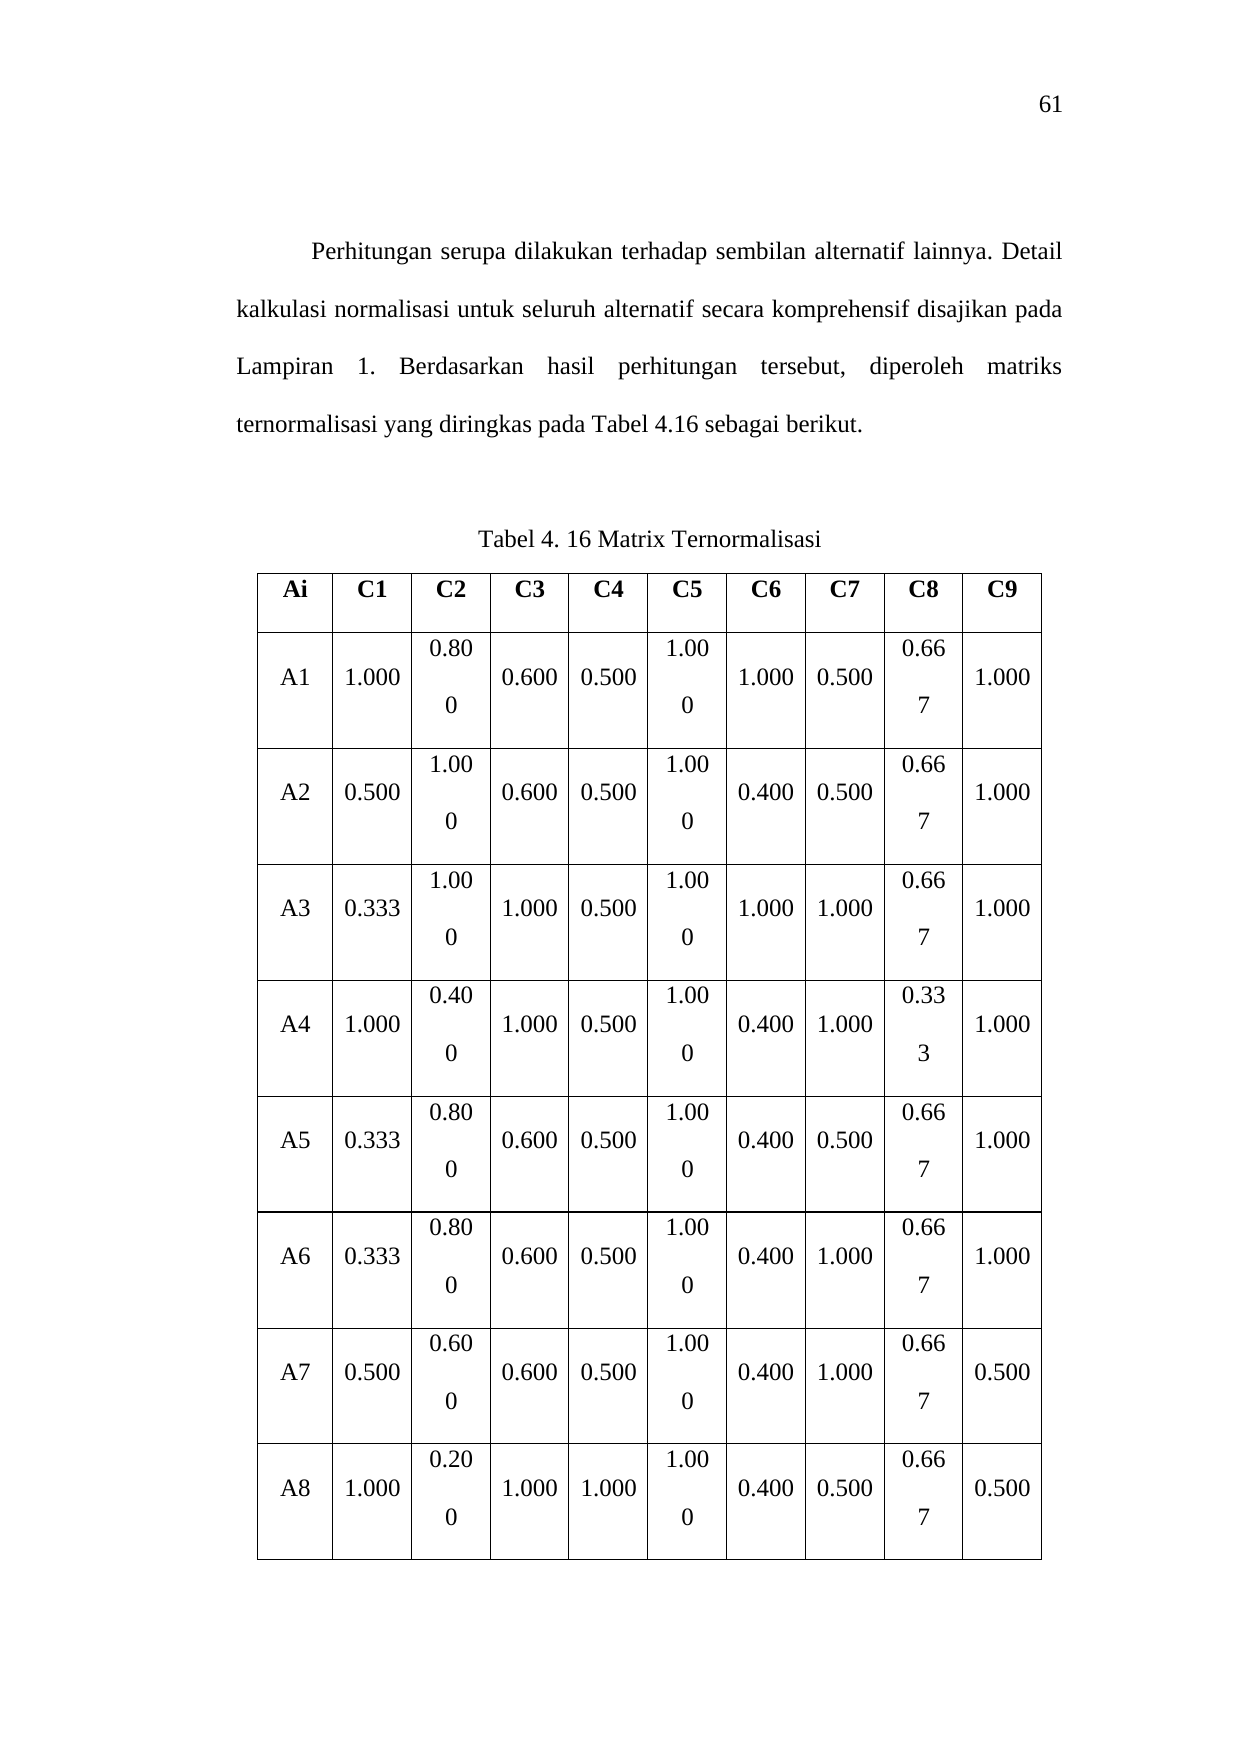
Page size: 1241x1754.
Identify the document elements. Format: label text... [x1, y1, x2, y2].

table_cell 0.200 [412, 1444, 490, 1559]
table_cell 0.600 [491, 749, 568, 864]
table_cell 1.000 [648, 1444, 726, 1559]
table_header C9 [963, 574, 1041, 632]
table_header C2 [412, 574, 490, 632]
table_cell 1.000 [806, 1213, 884, 1327]
table_header Ai [258, 574, 332, 632]
table_cell A3 [258, 865, 332, 979]
table_cell 0.600 [491, 1329, 568, 1443]
table_cell A8 [258, 1444, 332, 1559]
table_cell 1.000 [333, 633, 411, 748]
table_cell 0.500 [569, 1213, 647, 1327]
table_cell 1.000 [333, 1444, 411, 1559]
table_cell 1.000 [569, 1444, 647, 1559]
table_cell A5 [258, 1097, 332, 1211]
table_cell 1.000 [963, 749, 1041, 864]
table_cell 1.000 [648, 1097, 726, 1211]
table_cell A4 [258, 981, 332, 1096]
table_cell 0.500 [569, 981, 647, 1096]
table_cell 1.000 [806, 1329, 884, 1443]
table_cell 0.333 [333, 1213, 411, 1327]
table_cell 0.400 [727, 1213, 805, 1327]
table_cell 0.400 [727, 1444, 805, 1559]
table_header C1 [333, 574, 411, 632]
table_cell 1.000 [412, 749, 490, 864]
table_cell 1.000 [806, 981, 884, 1096]
table_cell 1.000 [806, 865, 884, 979]
table_cell 1.000 [648, 981, 726, 1096]
table_cell 0.800 [412, 1097, 490, 1211]
table_cell 0.600 [412, 1329, 490, 1443]
table_cell 1.000 [648, 633, 726, 748]
table_cell 0.333 [333, 865, 411, 979]
table_cell 0.500 [806, 1444, 884, 1559]
table_cell 1.000 [491, 981, 568, 1096]
table_cell 0.600 [491, 1213, 568, 1327]
table_cell 1.000 [412, 865, 490, 979]
table_cell 0.500 [333, 749, 411, 864]
table_cell 1.000 [963, 633, 1041, 748]
table_cell 0.500 [569, 749, 647, 864]
table_cell 0.500 [569, 1097, 647, 1211]
table_cell A2 [258, 749, 332, 864]
table_cell 0.667 [885, 1097, 962, 1211]
table_header C4 [569, 574, 647, 632]
table_cell 0.500 [569, 633, 647, 748]
table_cell 0.600 [491, 633, 568, 748]
table_cell A6 [258, 1213, 332, 1327]
table_cell 0.667 [885, 1329, 962, 1443]
table_cell 0.500 [569, 865, 647, 979]
table_header C3 [491, 574, 568, 632]
table_header C5 [648, 574, 726, 632]
text Perhitungan serupa dilakukan terhadap sembilan alternatif lainnya. Detail kalkulasi normalisasi untuk seluruh alternatif secara komprehensif disajikan pada Lampiran 1. Berdasarkan hasil perhitungan tersebut, diperoleh matriks ternormalisasi yang diringkas pada Tabel 4.16 sebagai berikut. [236, 236, 1063, 437]
table_cell 0.800 [412, 1213, 490, 1327]
table_cell 0.333 [333, 1097, 411, 1211]
table_cell 0.500 [806, 1097, 884, 1211]
table_cell 0.600 [491, 1097, 568, 1211]
table_cell 1.000 [491, 1444, 568, 1559]
table_cell 0.500 [333, 1329, 411, 1443]
table_cell 0.500 [963, 1329, 1041, 1443]
table_cell 0.500 [569, 1329, 647, 1443]
table_cell 1.000 [963, 865, 1041, 979]
table_cell 1.000 [963, 1213, 1041, 1327]
table_cell 1.000 [727, 865, 805, 979]
table_cell 0.500 [806, 749, 884, 864]
table_cell 0.667 [885, 749, 962, 864]
table_cell 0.400 [412, 981, 490, 1096]
table_cell 1.000 [648, 749, 726, 864]
table_cell 1.000 [963, 981, 1041, 1096]
table_cell 0.667 [885, 1213, 962, 1327]
table_cell 0.500 [963, 1444, 1041, 1559]
table_cell 1.000 [727, 633, 805, 748]
table_cell 1.000 [491, 865, 568, 979]
table_cell 0.667 [885, 1444, 962, 1559]
table_header C7 [806, 574, 884, 632]
table_cell 0.333 [885, 981, 962, 1096]
table_cell 0.400 [727, 749, 805, 864]
table_cell 0.400 [727, 981, 805, 1096]
table_cell 0.667 [885, 633, 962, 748]
table_cell 0.400 [727, 1329, 805, 1443]
table_header C8 [885, 574, 962, 632]
table_cell A7 [258, 1329, 332, 1443]
table_cell 0.800 [412, 633, 490, 748]
table_cell 0.667 [885, 865, 962, 979]
table_cell 1.000 [333, 981, 411, 1096]
table_cell 0.400 [727, 1097, 805, 1211]
table_cell 1.000 [648, 1213, 726, 1327]
table_cell A1 [258, 633, 332, 748]
table_cell 0.500 [806, 633, 884, 748]
table_cell 1.000 [648, 1329, 726, 1443]
table_cell 1.000 [963, 1097, 1041, 1211]
table_header C6 [727, 574, 805, 632]
text Tabel 4. 16 Matrix Ternormalisasi [236, 524, 1063, 552]
table_cell 1.000 [648, 865, 726, 979]
